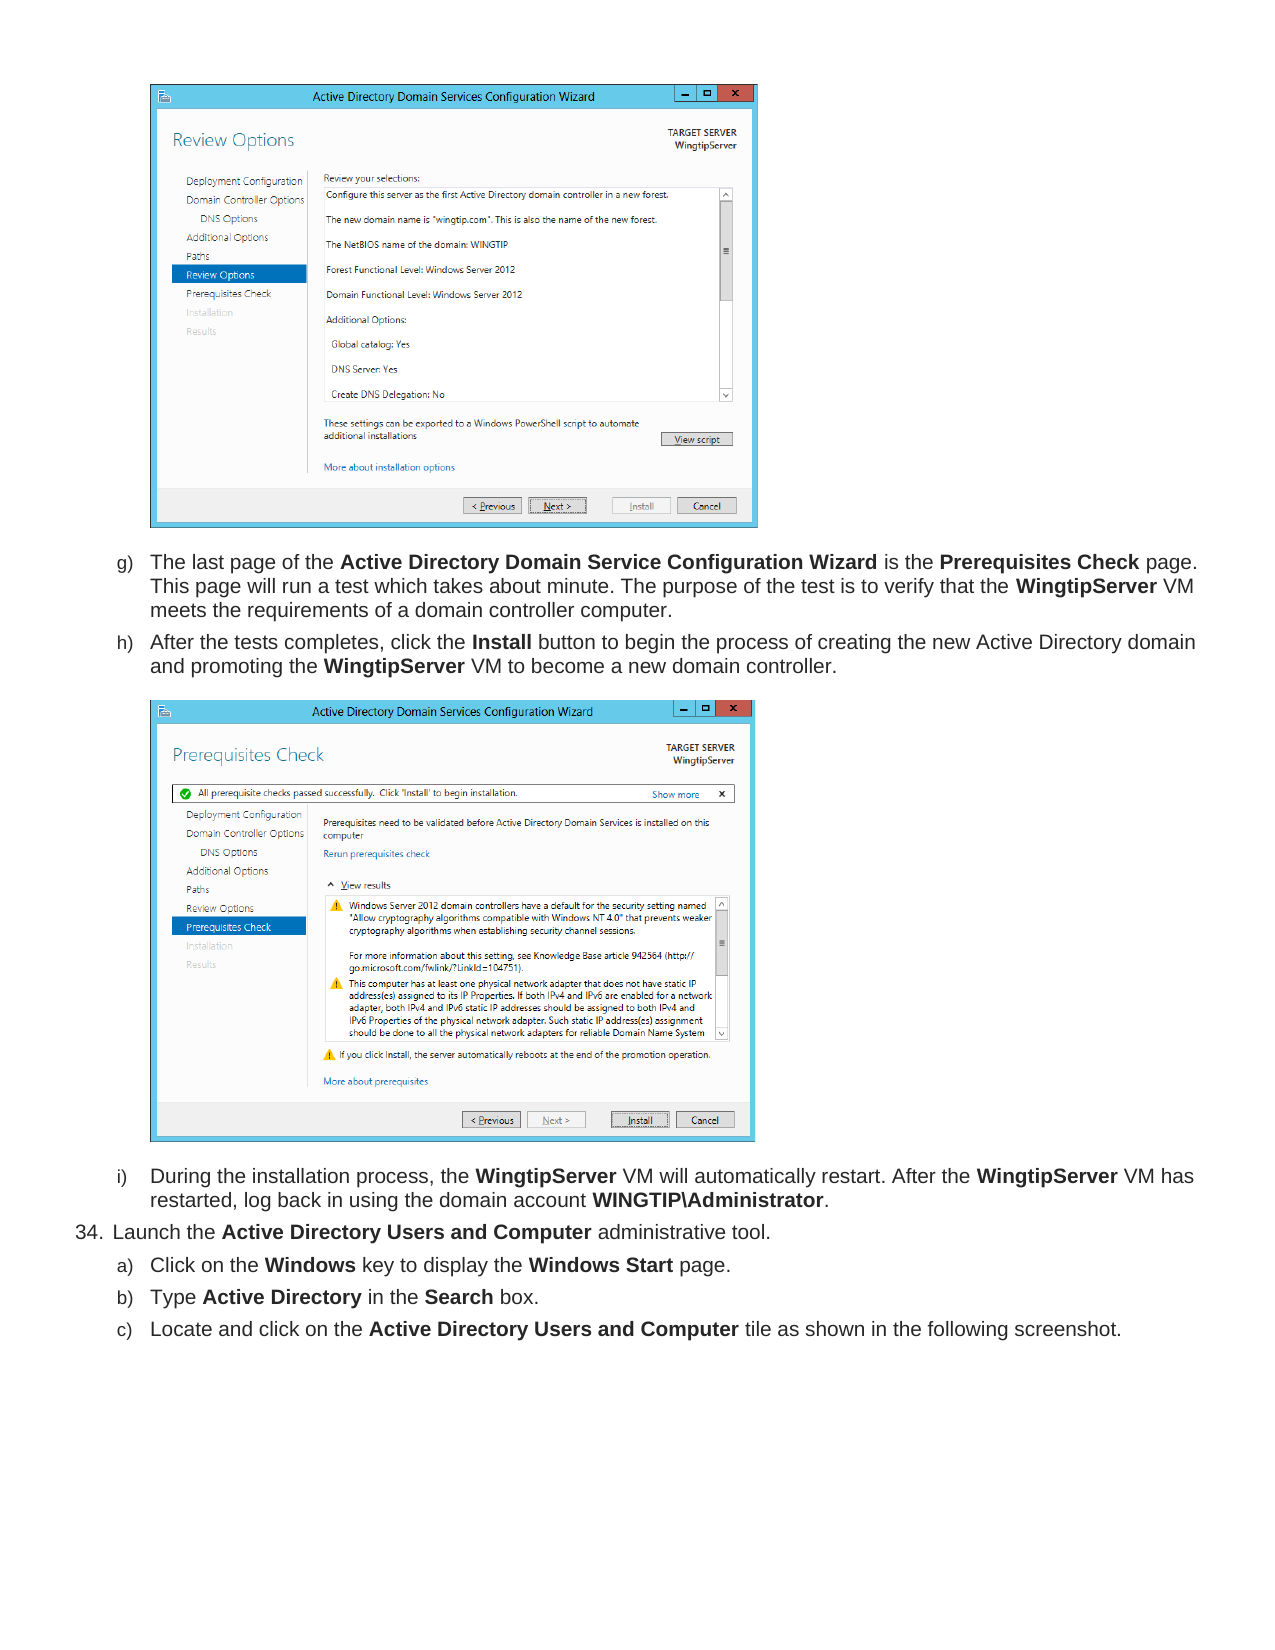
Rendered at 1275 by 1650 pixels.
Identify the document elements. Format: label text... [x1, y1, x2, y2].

list Type Active Directory in the Search box. [117, 1285, 1200, 1309]
list During the installation process, the WingtipServer VM will automatically restart. After the WingtipServer VM has restarted, log back in using the domain account WINGTIP\Administrator. [117, 1164, 1200, 1212]
list Click on the Windows key to display the Windows Start page. [117, 1252, 1200, 1276]
picture [150, 84, 758, 528]
list Launch the Active Directory Users and Computer administrative tool. [75, 1220, 1200, 1244]
list Locate and click on the Active Directory Users and Computer tile as shown in the following screenshot. [117, 1317, 1200, 1341]
list After the tests completes, click the Install button to begin the process of creating the new Active Directory domain and promoting the WingtipServer VM to become a new domain controller. [117, 630, 1200, 678]
list The last page of the Active Directory Domain Service Configuration Wizard is the Prerequisites Check page. This page will run a test which takes about minute. The purpose of the test is to verify that the WingtipServer VM meets the requirements of a domain controller computer. [117, 550, 1200, 622]
picture [150, 700, 755, 1142]
